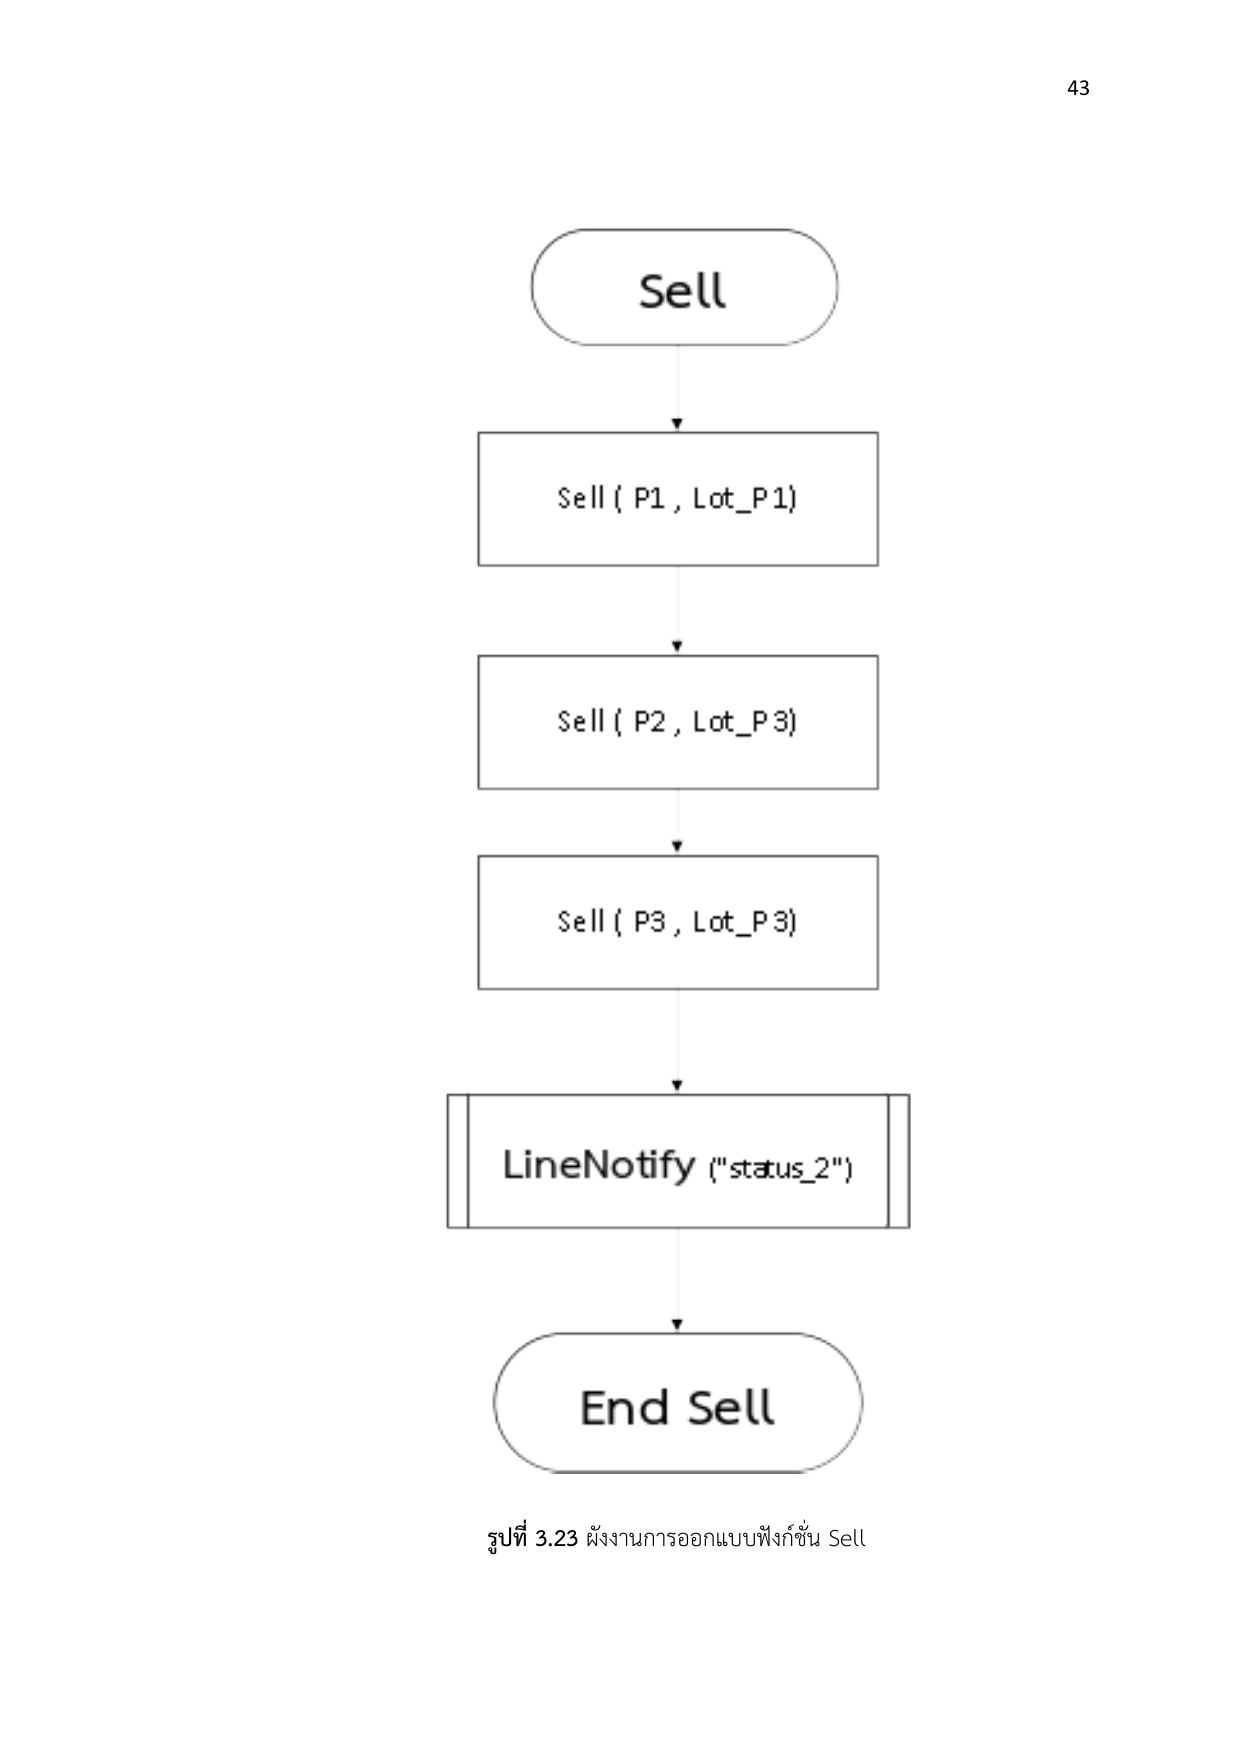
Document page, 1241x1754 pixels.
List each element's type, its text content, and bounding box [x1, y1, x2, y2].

text รูปที่ 3.23 ผังงานการออกแบบฟังก์ชั่น Sell [262, 1517, 1090, 1554]
